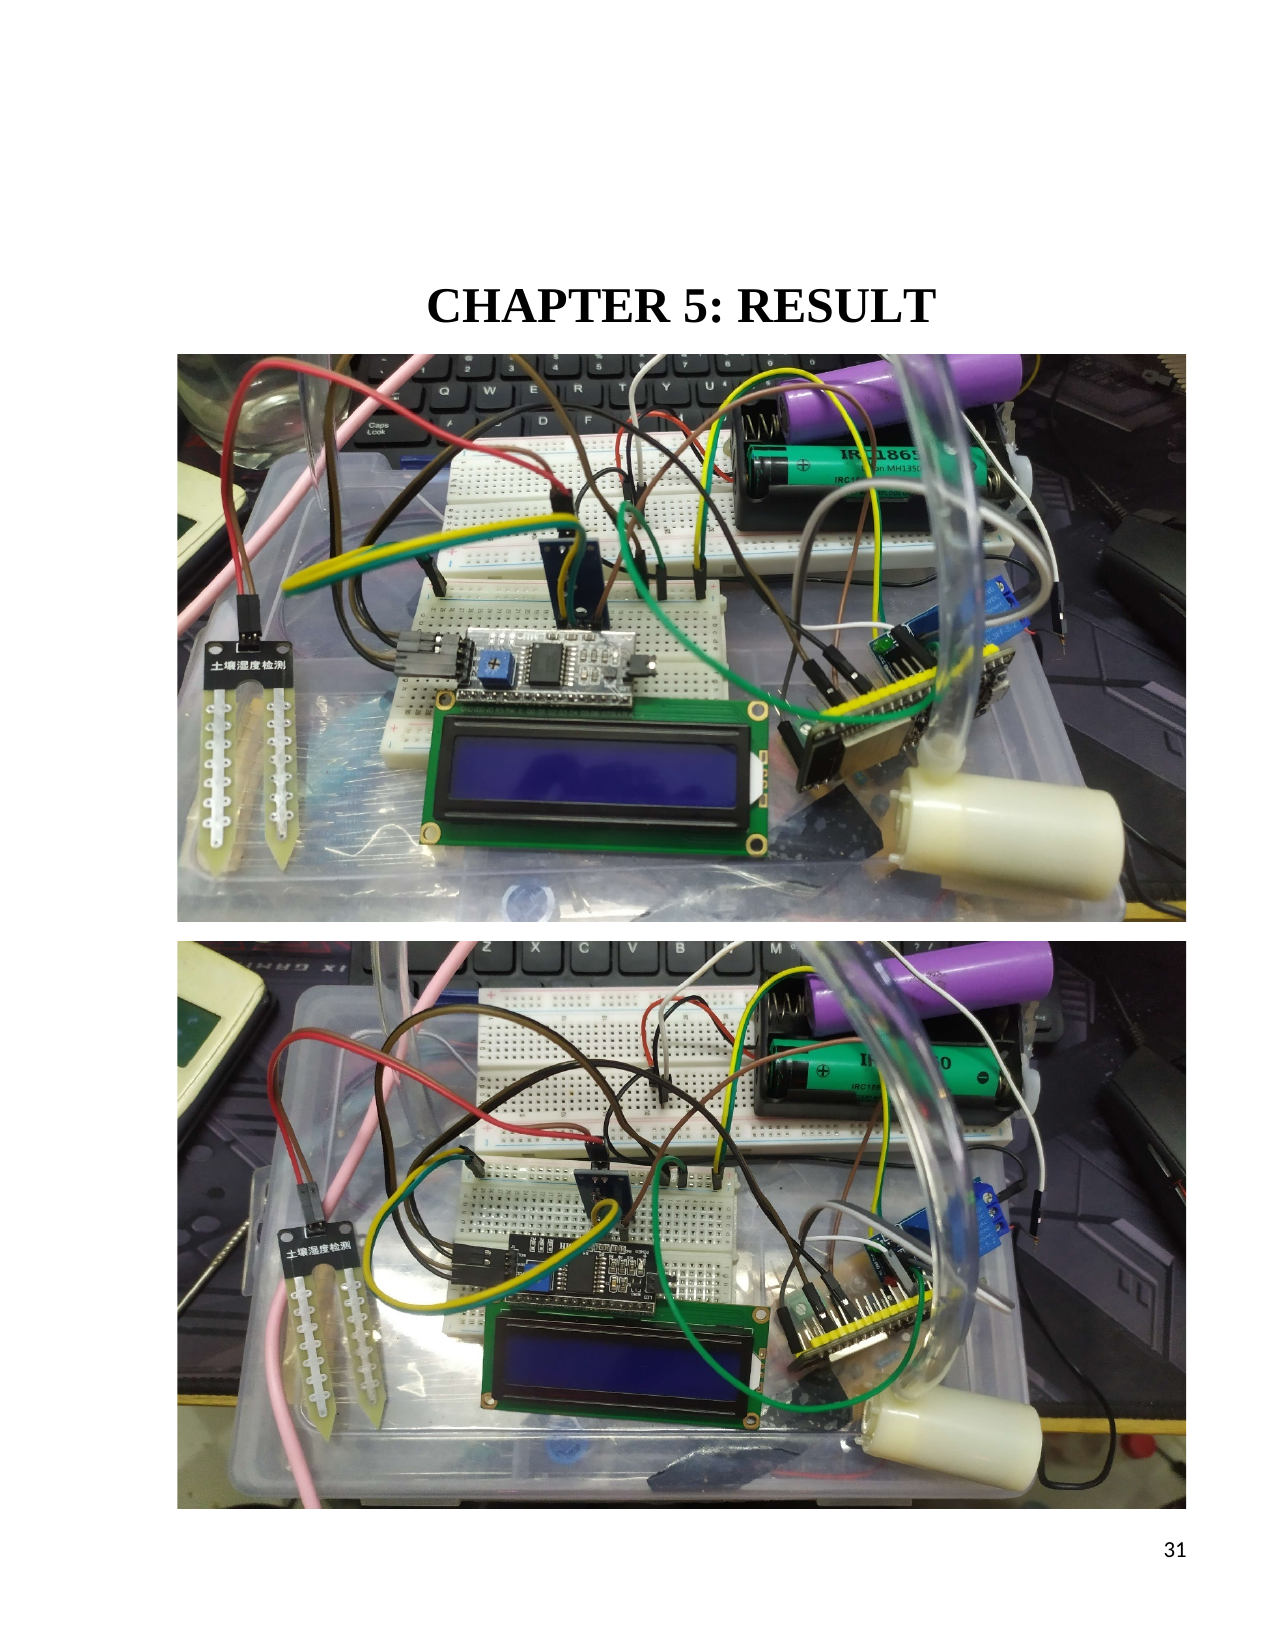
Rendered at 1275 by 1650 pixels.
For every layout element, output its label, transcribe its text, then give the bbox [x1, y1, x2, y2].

picture [177, 941, 1187, 1509]
picture [177, 354, 1187, 922]
text CHAPTER 5: RESULT [177, 276, 1186, 333]
